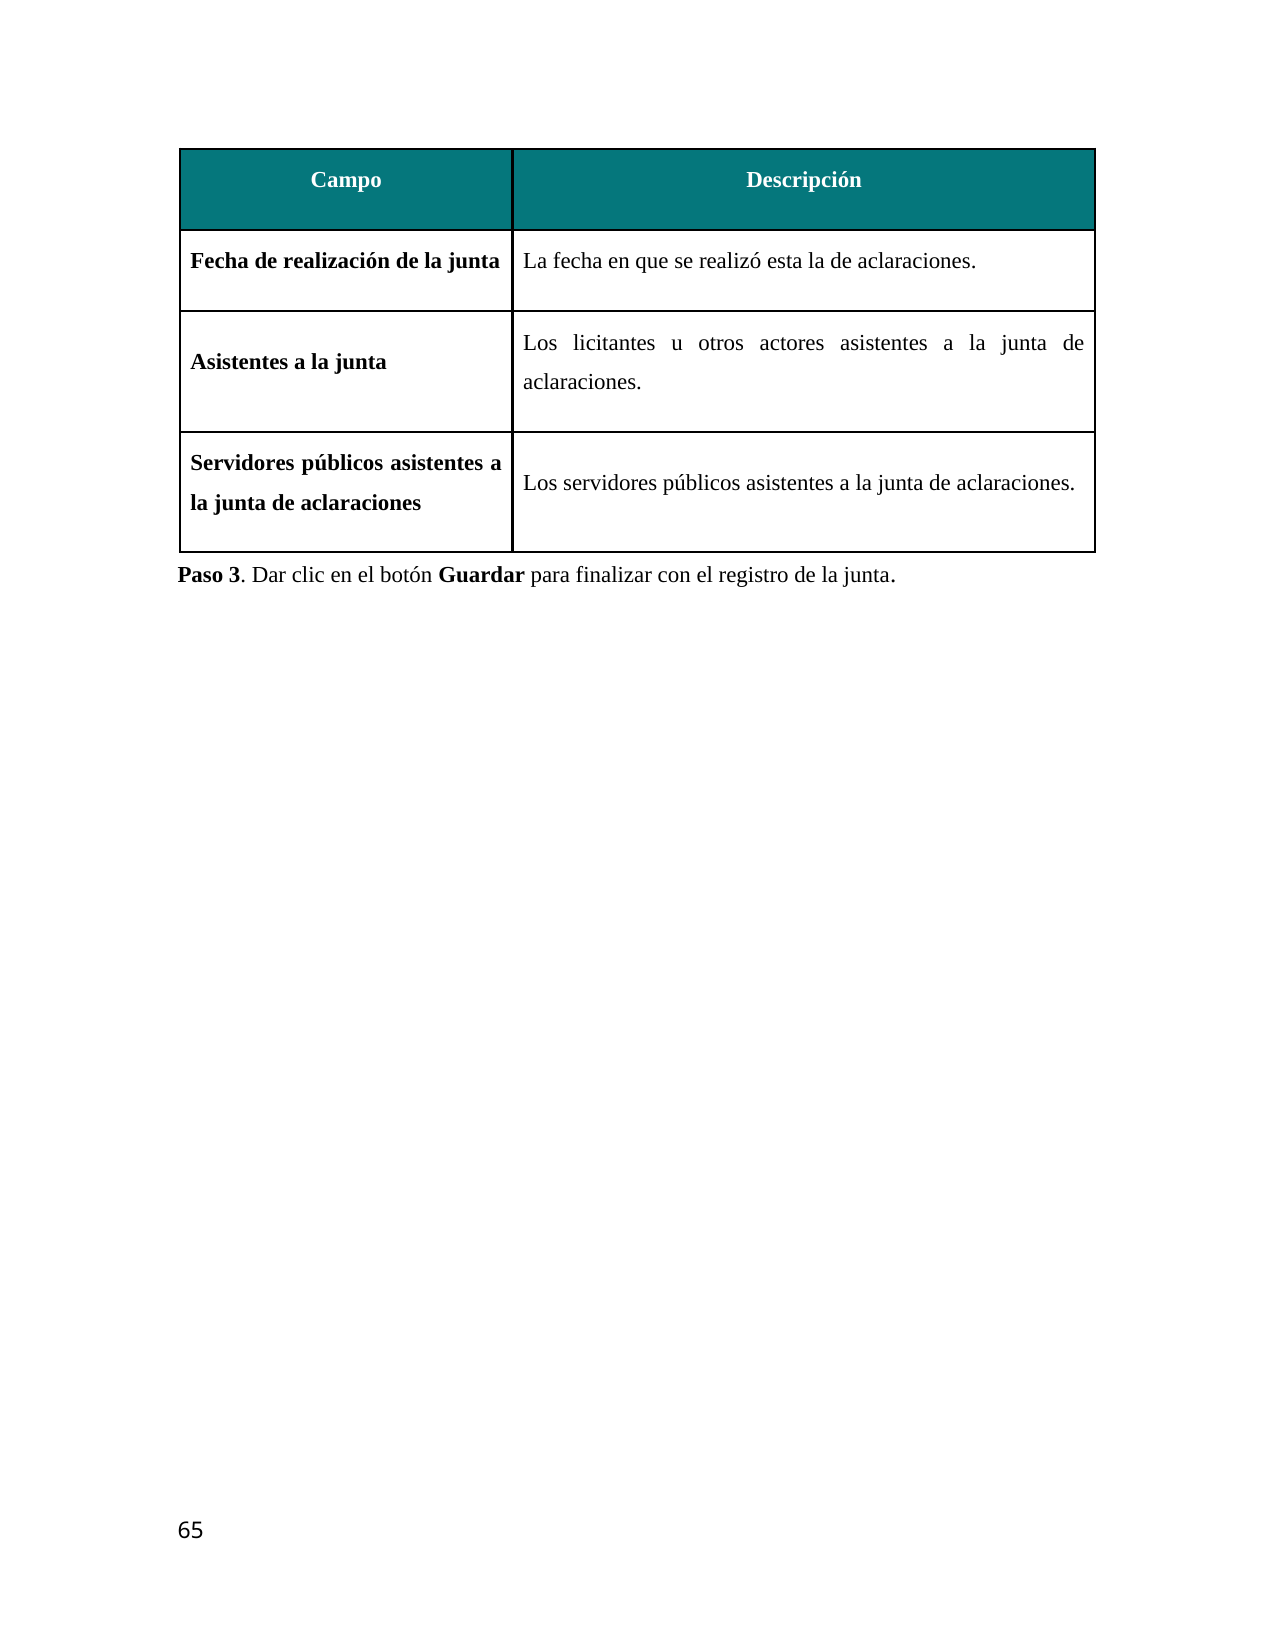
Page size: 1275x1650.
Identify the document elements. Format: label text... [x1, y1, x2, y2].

table_cell La fecha en que se realizó esta la de aclaraciones. [514, 231, 1094, 310]
table_cell Servidores públicos asistentes a la junta de aclaraciones [181, 433, 511, 551]
table_cell Fecha de realización de la junta [181, 231, 511, 310]
table_header Descripción [514, 150, 1094, 229]
text Paso 3. Dar clic en el botón Guardar para finalizar con el registro de la junta. [177, 559, 1098, 588]
table_cell Los licitantes u otros actores asistentes a la junta de aclaraciones. [514, 312, 1094, 431]
table_cell Asistentes a la junta [181, 312, 511, 431]
table_cell Los servidores públicos asistentes a la junta de aclaraciones. [514, 433, 1094, 551]
table_header Campo [181, 150, 511, 229]
